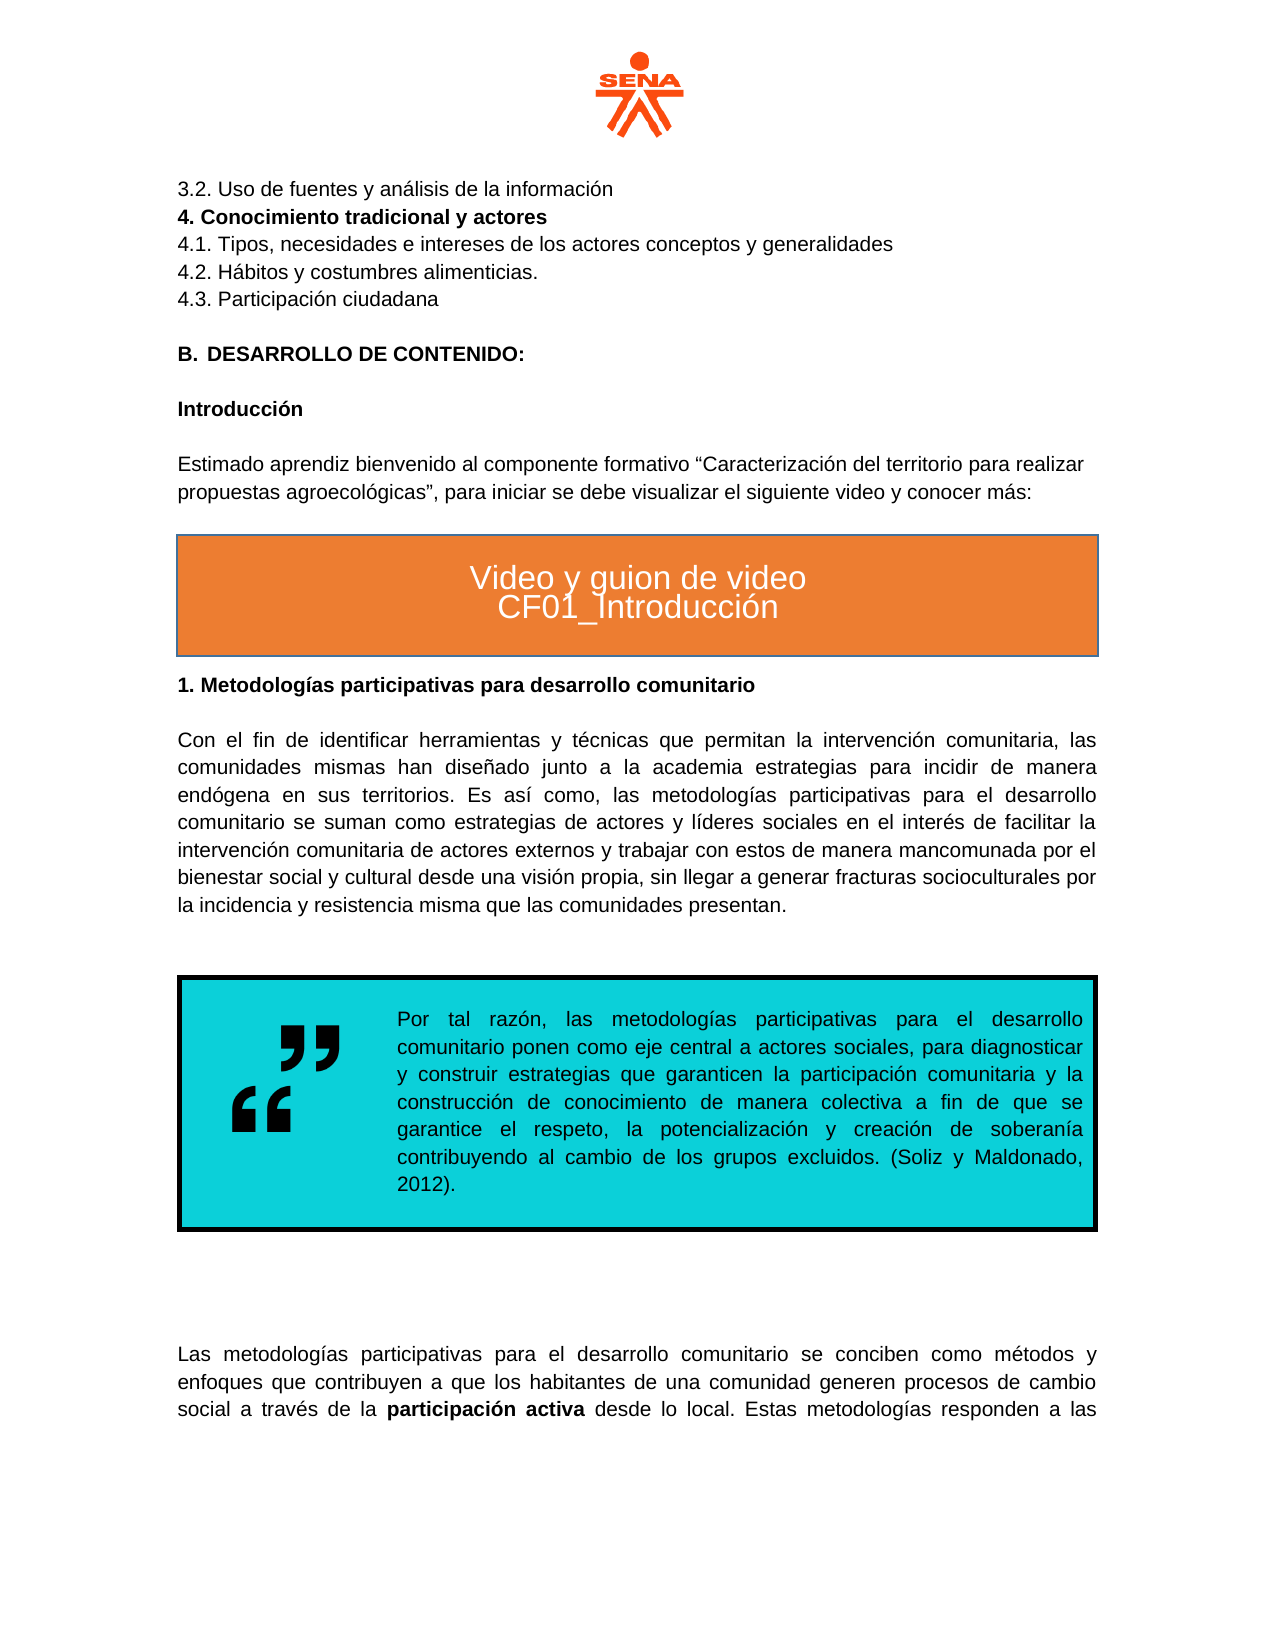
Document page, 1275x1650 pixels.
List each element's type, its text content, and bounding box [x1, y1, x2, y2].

text 3.2. Uso de fuentes y análisis de la información [177, 177, 1098, 201]
text 4. Conocimiento tradicional y actores [177, 205, 1098, 229]
text 4.3. Participación ciudadana [177, 287, 1098, 311]
text 4.2. Hábitos y costumbres alimenticias. [177, 260, 1098, 284]
table_header [182, 980, 386, 1227]
table_header Por tal razón, las metodologías participativas para el desarrollo comunitario ponen como eje central a actores sociales, para diagnosticar y construir estrategias que garanticen la participación comunitaria y la construcción de conocimiento de manera colectiva a fin de que se garantice el respeto, la potencialización y creación de soberanía contribuyendo al cambio de los grupos excluidos. (Soliz y Maldonado, 2012). [386, 980, 1093, 1227]
text Con el fin de identificar herramientas y técnicas que permitan la intervención comunitaria, las comunidades mismas han diseñado junto a la academia estrategias para incidir de manera endógena en sus territorios. Es así como, las metodologías participativas para el desarrollo comunitario se suman como estrategias de actores y líderes sociales en el interés de facilitar la intervención comunitaria de actores externos y trabajar con estos de manera mancomunada por el bienestar social y cultural desde una visión propia, sin llegar a generar fracturas socioculturales por la incidencia y resistencia misma que las comunidades presentan. [177, 728, 1098, 917]
text Introducción [177, 397, 1098, 421]
picture [210, 1003, 361, 1154]
text 1. Metodologías participativas para desarrollo comunitario [177, 673, 1098, 697]
list DESARROLLO DE CONTENIDO: [177, 342, 1098, 366]
picture [585, 48, 690, 142]
text Estimado aprendiz bienvenido al componente formativo “Caracterización del territorio para realizar propuestas agroecológicas”, para iniciar se debe visualizar el siguiente video y conocer más: [177, 452, 1098, 504]
text 4.1. Tipos, necesidades e intereses de los actores conceptos y generalidades [177, 232, 1098, 256]
